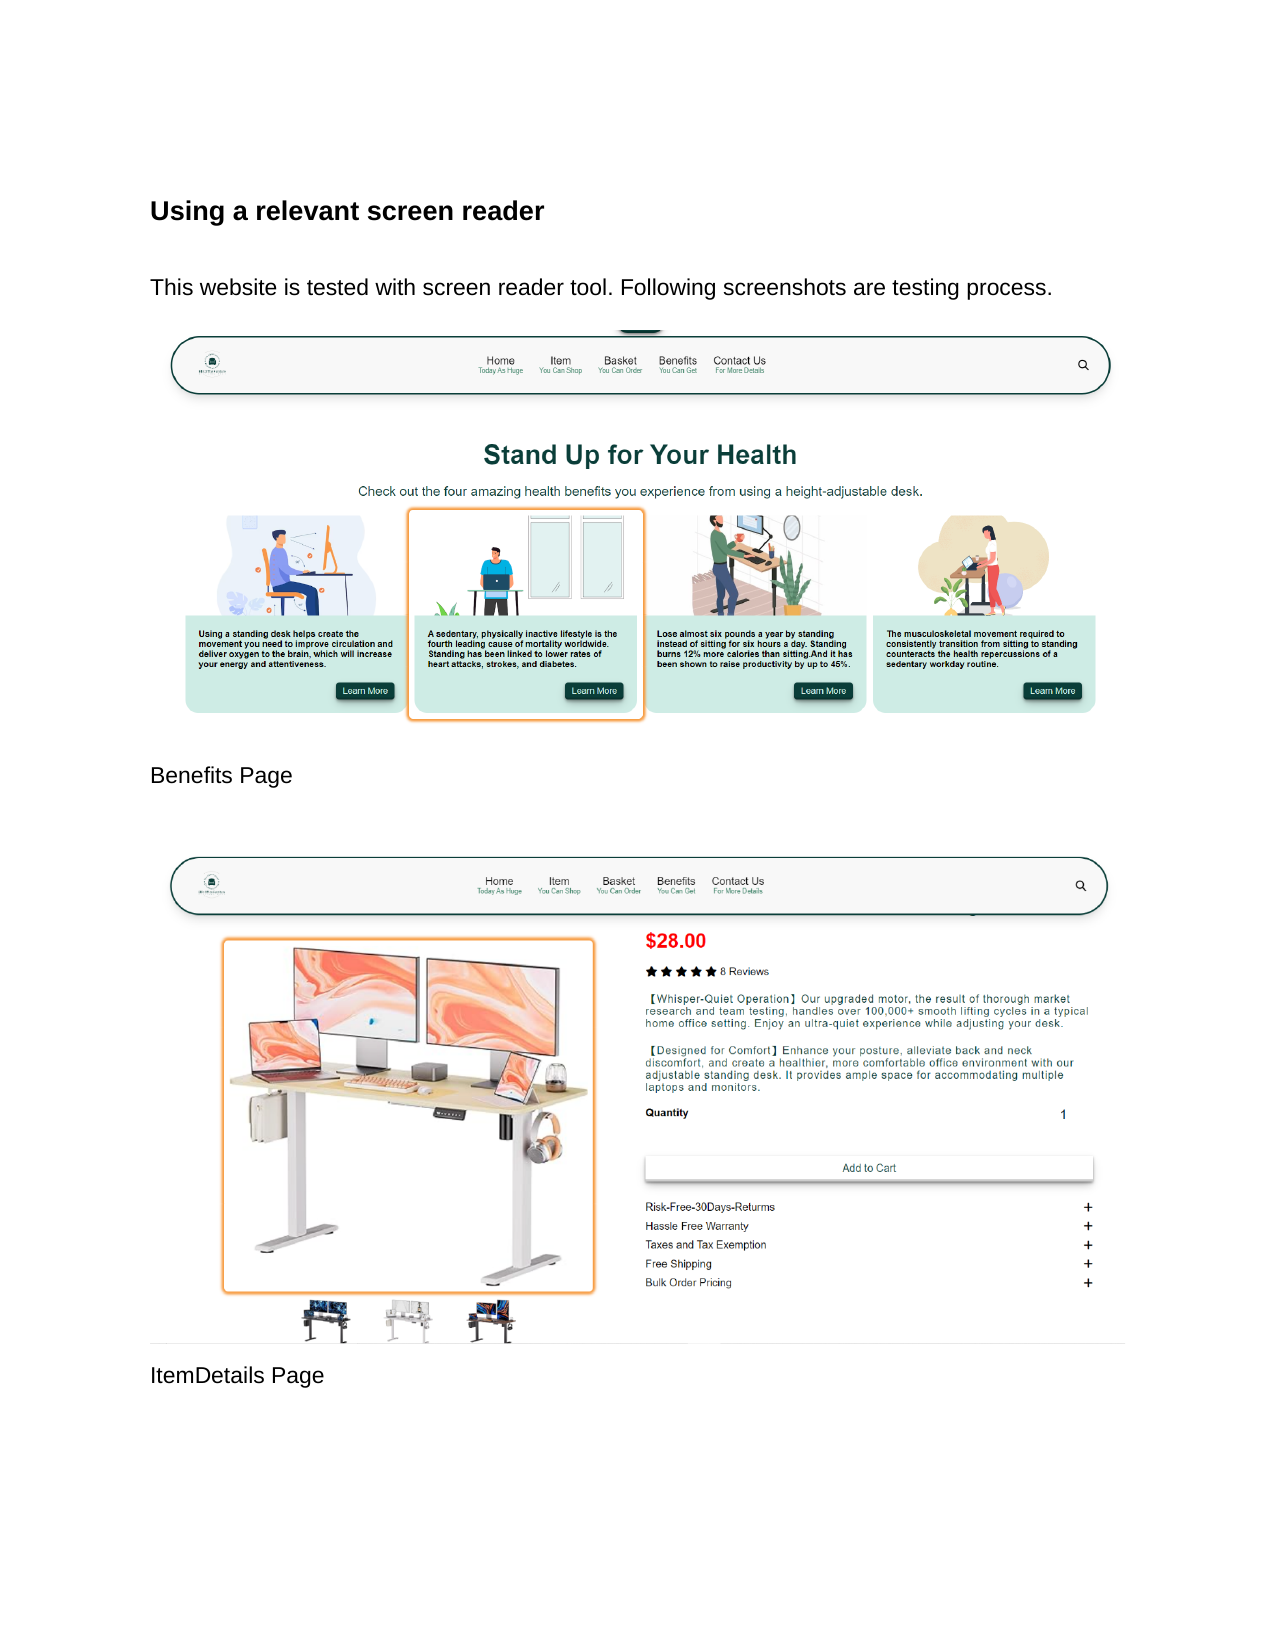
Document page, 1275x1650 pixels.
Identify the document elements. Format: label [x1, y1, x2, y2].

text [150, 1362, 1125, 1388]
picture [150, 330, 1125, 743]
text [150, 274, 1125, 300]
picture [150, 851, 1125, 1344]
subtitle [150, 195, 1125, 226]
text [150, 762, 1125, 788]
